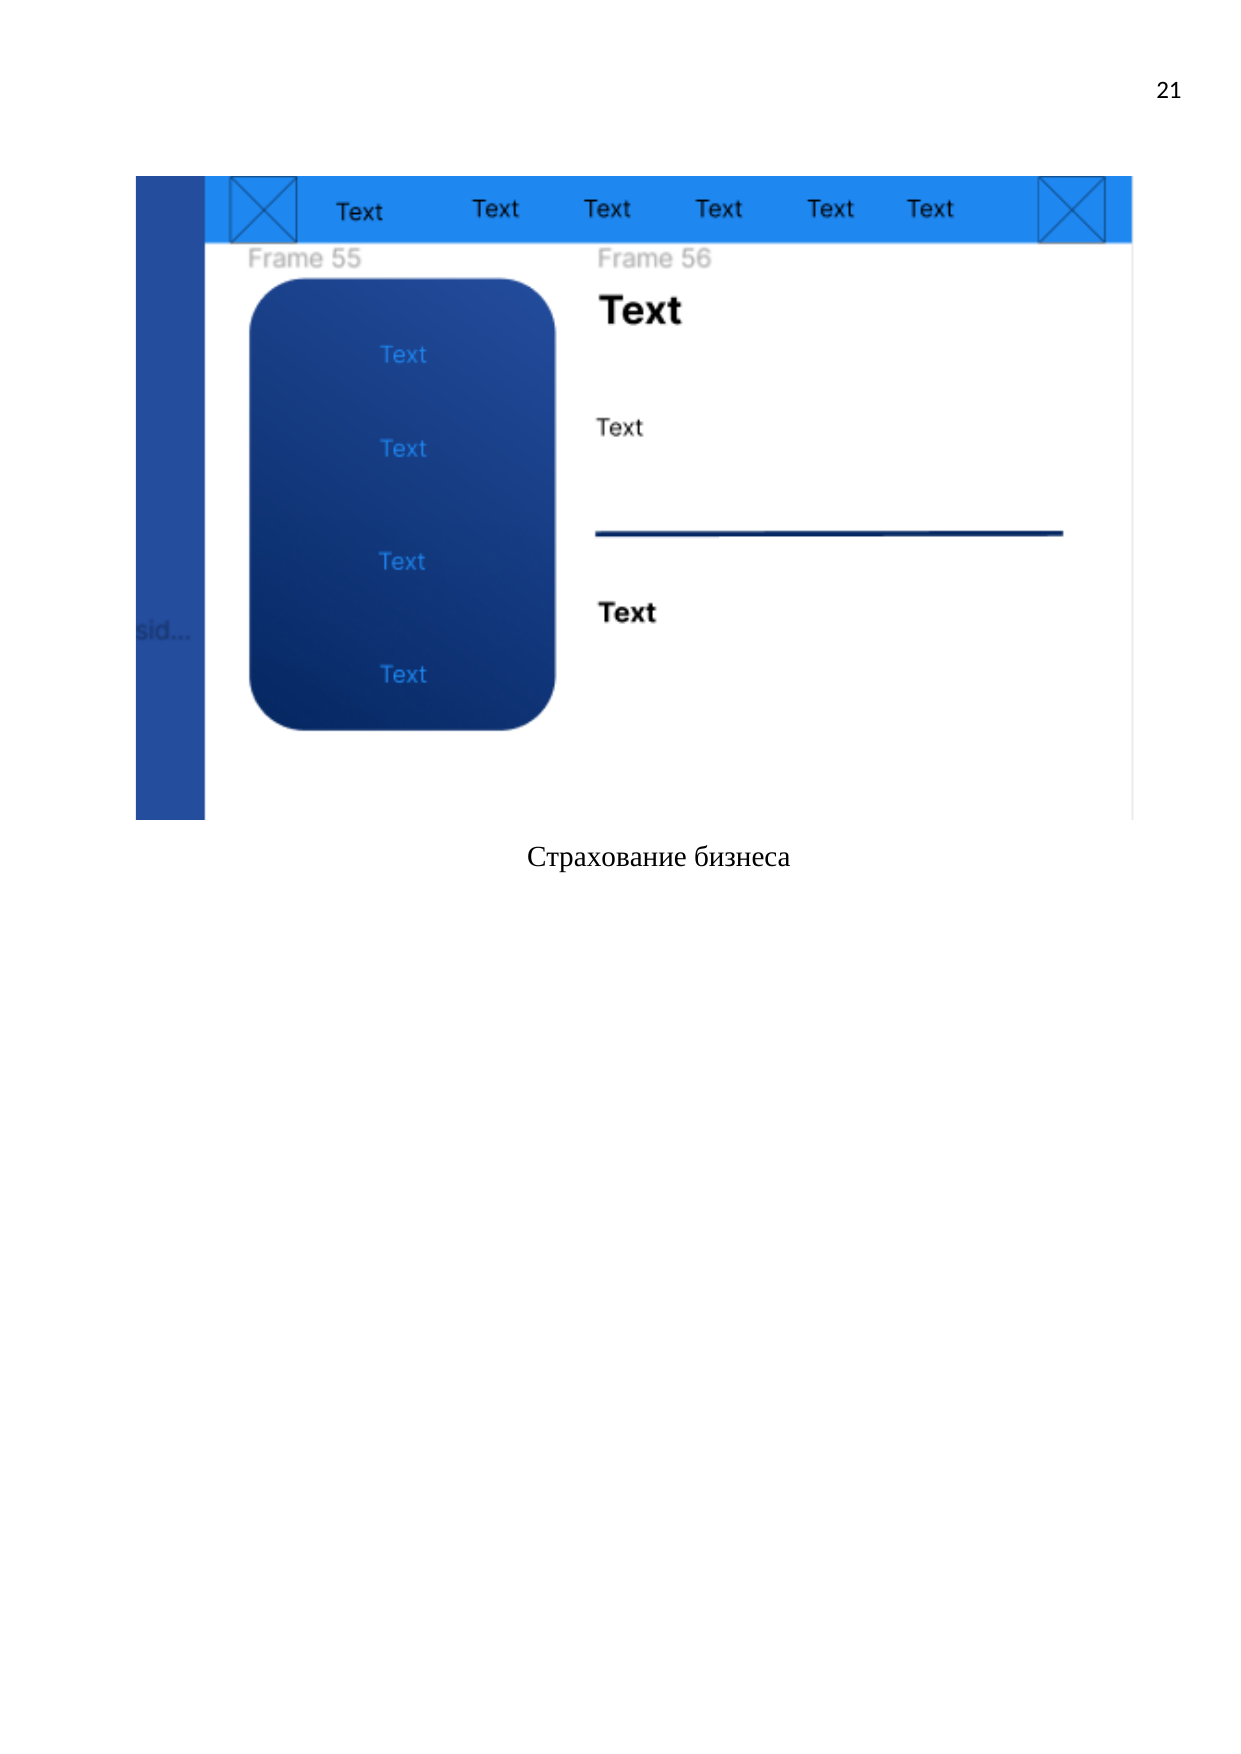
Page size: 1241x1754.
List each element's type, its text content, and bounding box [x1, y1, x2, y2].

picture [135, 176, 1134, 820]
text Страхование бизнеса [136, 839, 1181, 872]
